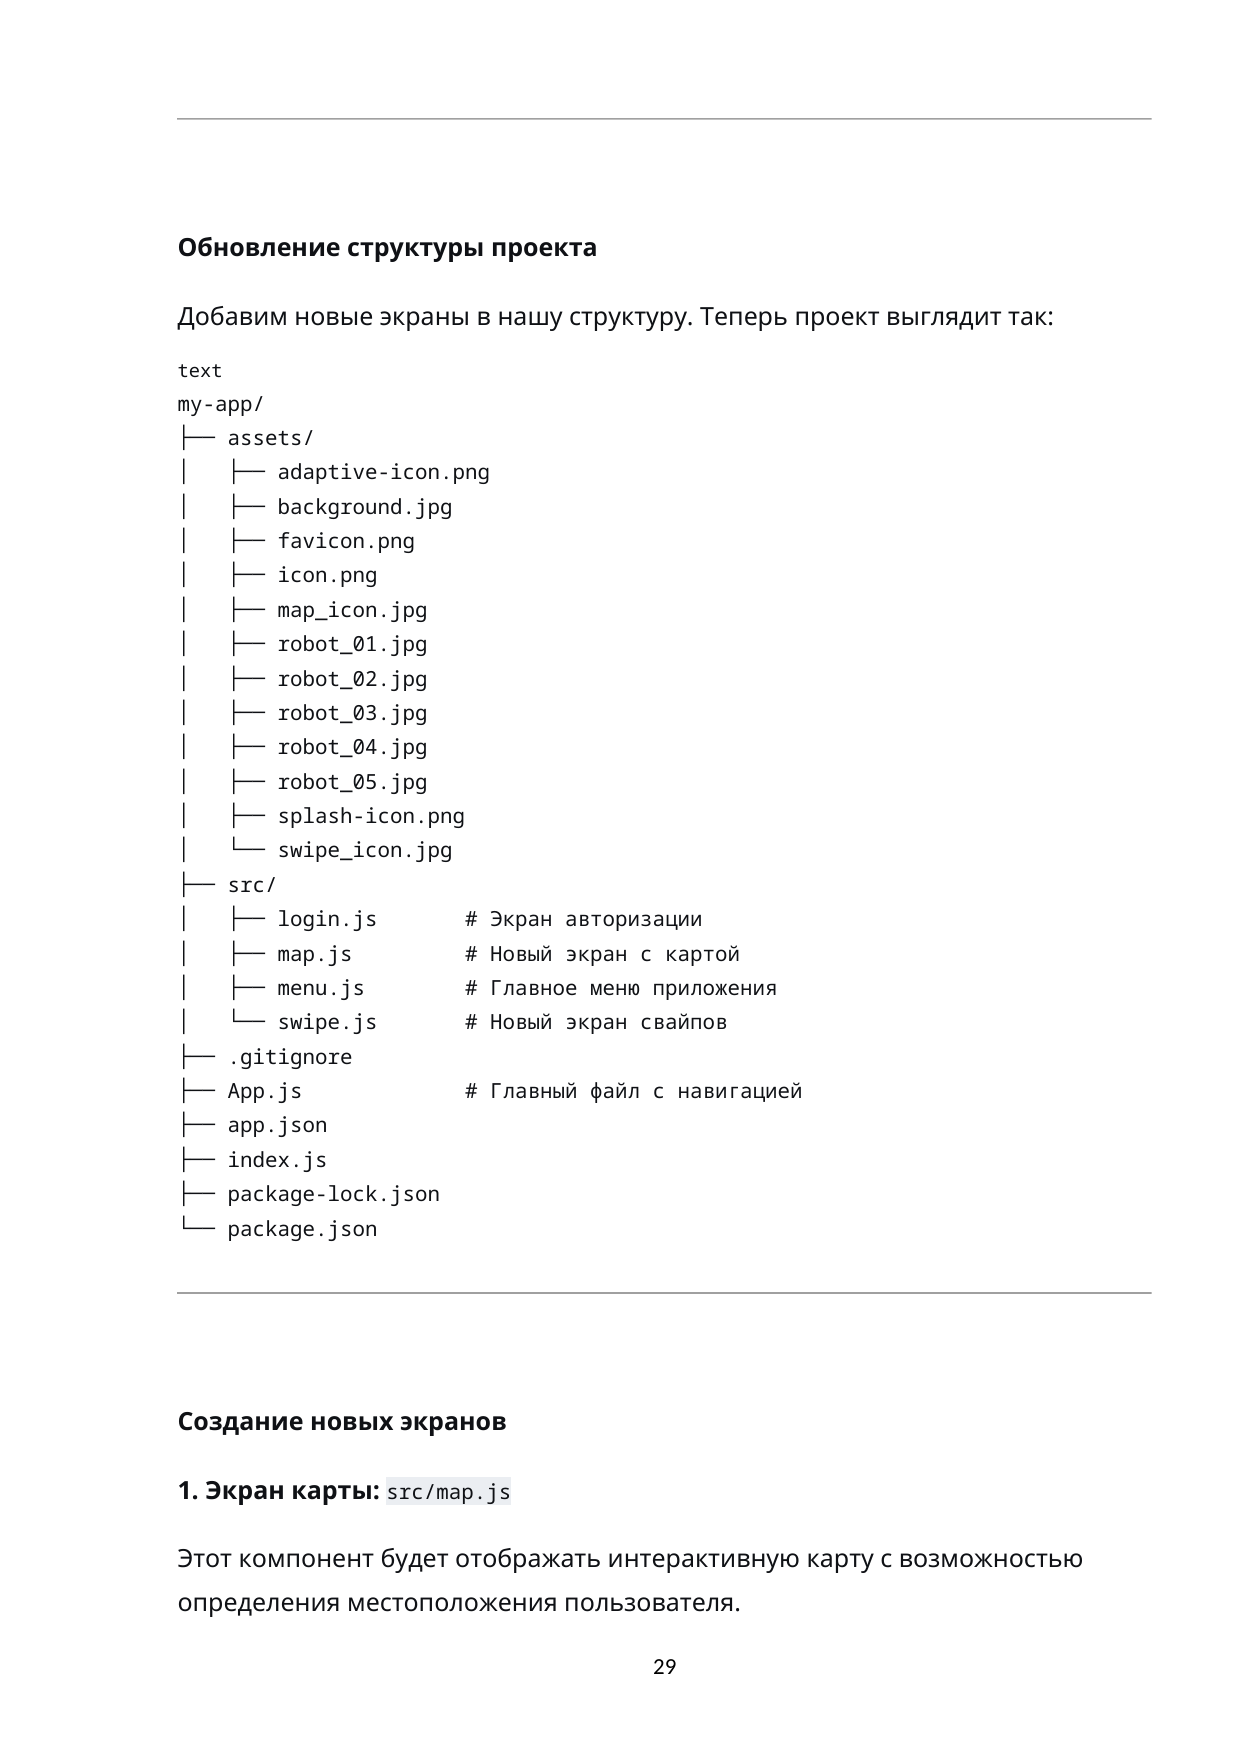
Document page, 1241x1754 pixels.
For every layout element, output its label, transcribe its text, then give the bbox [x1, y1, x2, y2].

text │ ├── map.js # Новый экран с картой [177, 933, 1152, 967]
text │ ├── menu.js # Главное меню приложения [177, 967, 1152, 1002]
text Добавим новые экраны в нашу структуру. Теперь проект выглядит так: [177, 288, 1152, 332]
text ├── App.js # Главный файл с навигацией [177, 1070, 1152, 1105]
text │ ├── background.jpg [177, 486, 1152, 520]
text └── package.json [177, 1208, 1152, 1242]
text │ └── swipe.js # Новый экран свайпов [177, 1002, 1152, 1036]
text ├── src/ [177, 864, 1152, 898]
text │ ├── robot_02.jpg [177, 658, 1152, 692]
text ├── assets/ [177, 417, 1152, 452]
text ├── package-lock.json [177, 1173, 1152, 1208]
text │ ├── splash-icon.png [177, 795, 1152, 830]
text ├── .gitignore [177, 1036, 1152, 1070]
text Этот компонент будет отображать интерактивную карту с возможностью определения местоположения пользователя. [177, 1531, 1152, 1619]
text Создание новых экранов [177, 1394, 1152, 1438]
text │ ├── map_icon.jpg [177, 589, 1152, 623]
text 1. Экран карты: src/map.js [177, 1463, 1152, 1506]
text my-app/ [177, 383, 1152, 417]
text │ └── swipe_icon.jpg [177, 830, 1152, 864]
text │ ├── robot_04.jpg [177, 727, 1152, 761]
text │ ├── favicon.png [177, 520, 1152, 555]
text │ ├── icon.png [177, 555, 1152, 589]
text │ ├── robot_05.jpg [177, 761, 1152, 795]
text ├── index.js [177, 1139, 1152, 1173]
text text [177, 357, 1152, 383]
text │ ├── adaptive-icon.png [177, 452, 1152, 486]
text │ ├── login.js # Экран авторизации [177, 898, 1152, 933]
text ├── app.json [177, 1105, 1152, 1139]
text │ ├── robot_01.jpg [177, 623, 1152, 658]
text │ ├── robot_03.jpg [177, 692, 1152, 727]
text Обновление структуры проекта [177, 220, 1152, 263]
